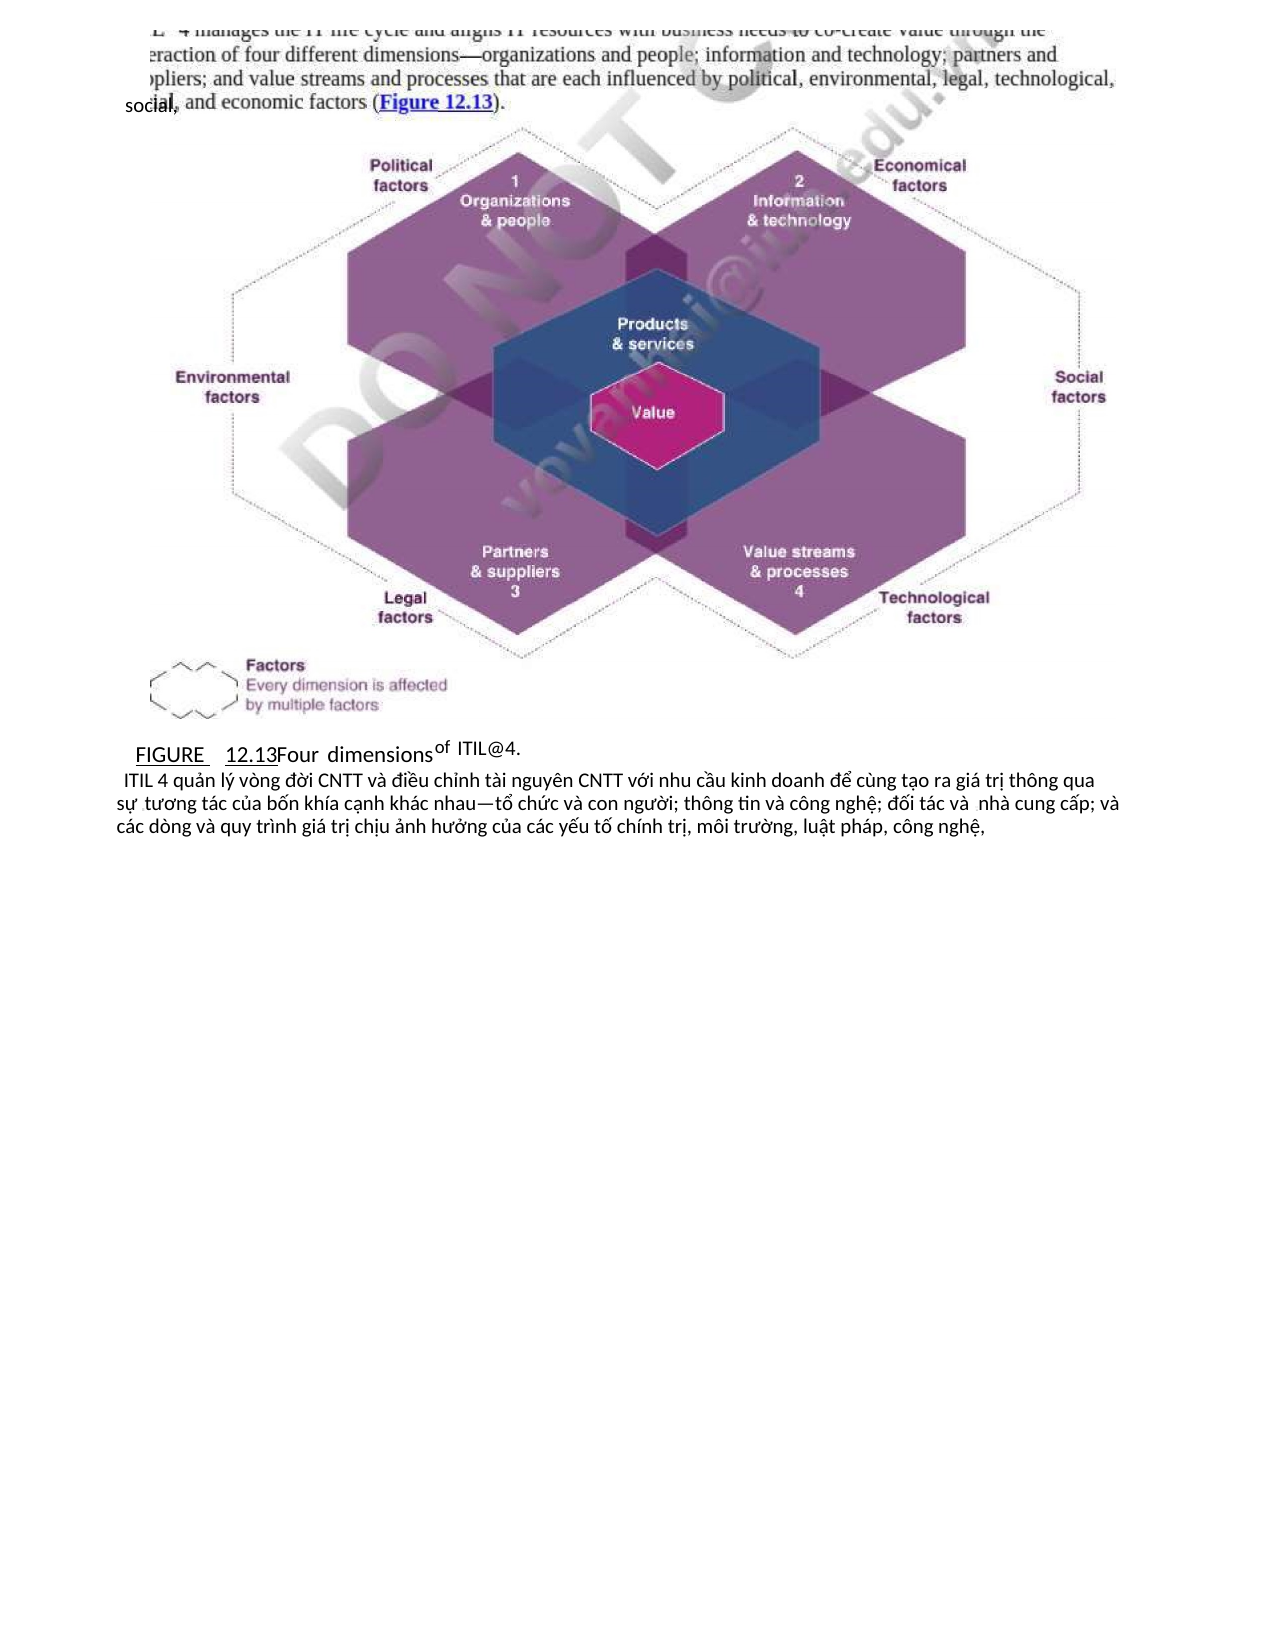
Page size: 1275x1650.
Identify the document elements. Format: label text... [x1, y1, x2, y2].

picture [150, 30, 1116, 719]
